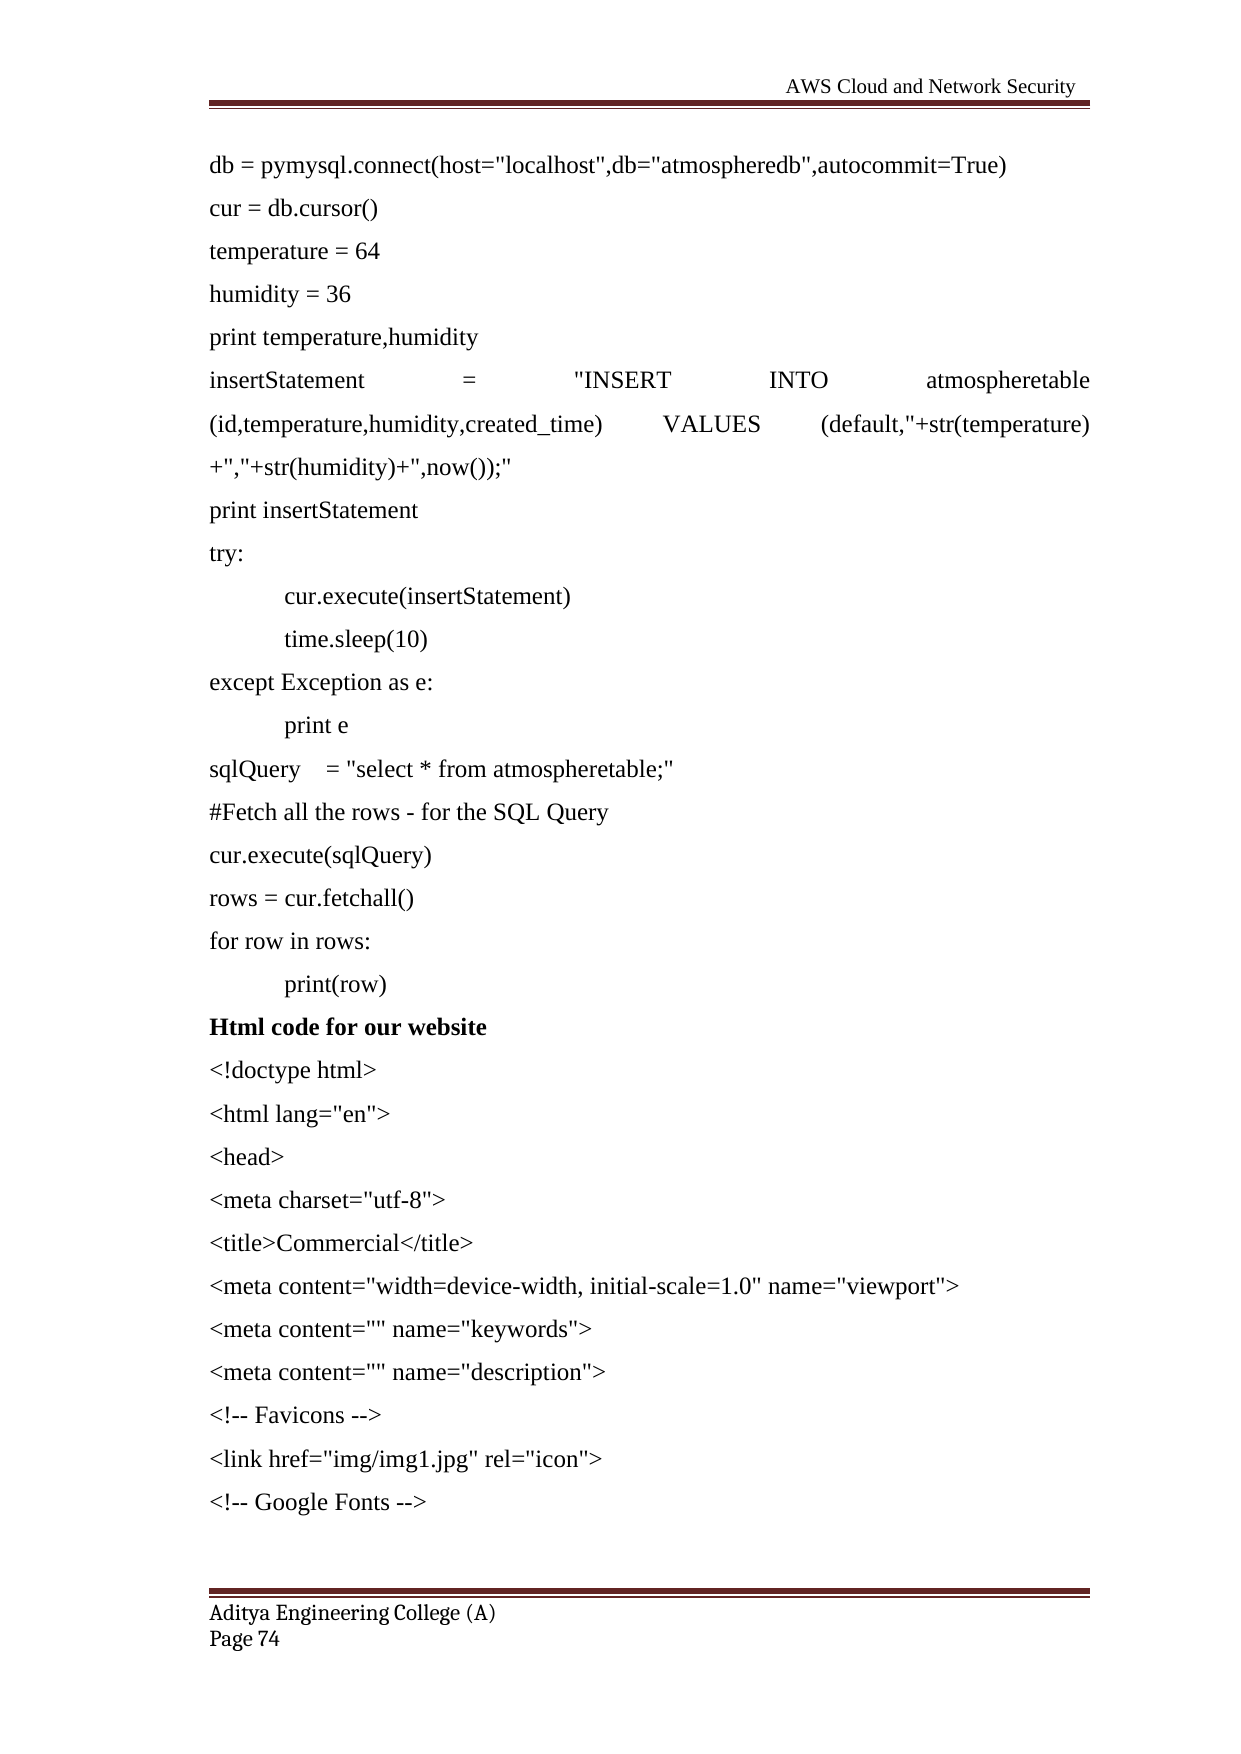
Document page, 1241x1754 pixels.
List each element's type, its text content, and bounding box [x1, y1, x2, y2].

text <meta content="" name="description"> [209, 1357, 1090, 1386]
text <!-- Favicons --> [209, 1401, 1090, 1429]
text sqlQuery = "select * from atmospheretable;" [209, 754, 1090, 782]
text <meta charset="utf-8"> [209, 1185, 1090, 1214]
text <title>Commercial</title> [209, 1228, 1090, 1257]
text insertStatement = "INSERT INTO atmospheretable (id,temperature,humidity,created_time) VALUES (default,"+str(temperature)+","+str(humidity)+",now());" [209, 366, 1090, 481]
text cur = db.cursor() [209, 193, 1090, 222]
text print(row) [209, 969, 1090, 998]
text cur.execute(insertStatement) [209, 581, 1090, 610]
text cur.execute(sqlQuery) [209, 840, 1090, 869]
text <link href="img/img1.jpg" rel="icon"> [209, 1444, 1090, 1472]
text <!doctype html> [209, 1056, 1090, 1084]
text <meta content="" name="keywords"> [209, 1314, 1090, 1343]
text <head> [209, 1142, 1090, 1171]
text for row in rows: [209, 926, 1090, 955]
text humidity = 36 [209, 279, 1090, 308]
text Html code for our website [209, 1012, 1090, 1041]
text rows = cur.fetchall() [209, 883, 1090, 912]
text db = pymysql.connect(host="localhost",db="atmospheredb",autocommit=True) [209, 150, 1090, 179]
text <html lang="en"> [209, 1099, 1090, 1127]
text print e [209, 711, 1090, 739]
text temperature = 64 [209, 236, 1090, 265]
text try: [209, 538, 1090, 567]
text except Exception as e: [209, 667, 1090, 696]
text #Fetch all the rows - for the SQL Query [209, 797, 1090, 826]
text <meta content="width=device-width, initial-scale=1.0" name="viewport"> [209, 1271, 1090, 1300]
text print temperature,humidity [209, 322, 1090, 351]
text print insertStatement [209, 495, 1090, 524]
text time.sleep(10) [209, 624, 1090, 653]
text <!-- Google Fonts --> [209, 1487, 1090, 1516]
